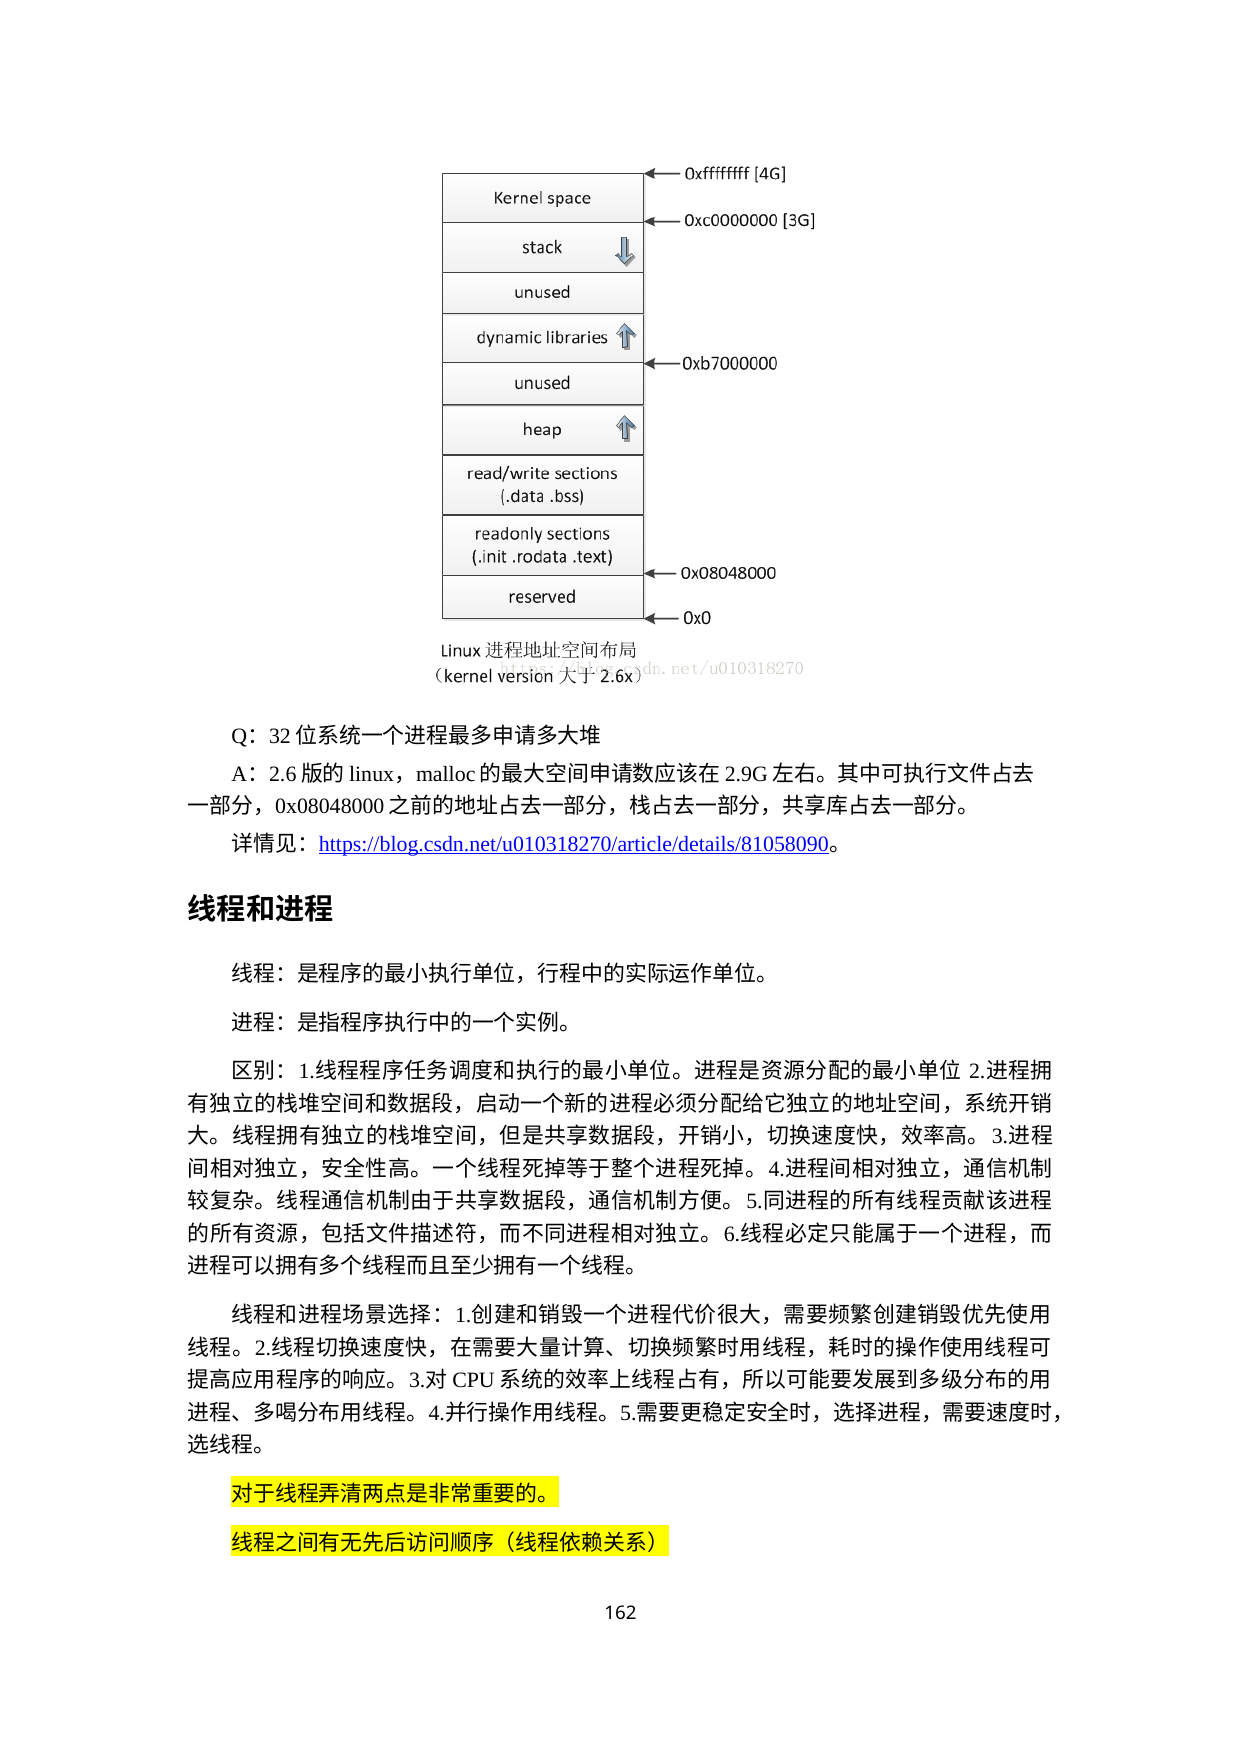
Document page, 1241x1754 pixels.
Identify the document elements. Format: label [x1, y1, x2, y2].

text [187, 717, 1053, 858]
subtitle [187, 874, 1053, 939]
picture [425, 159, 815, 687]
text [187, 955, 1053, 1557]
